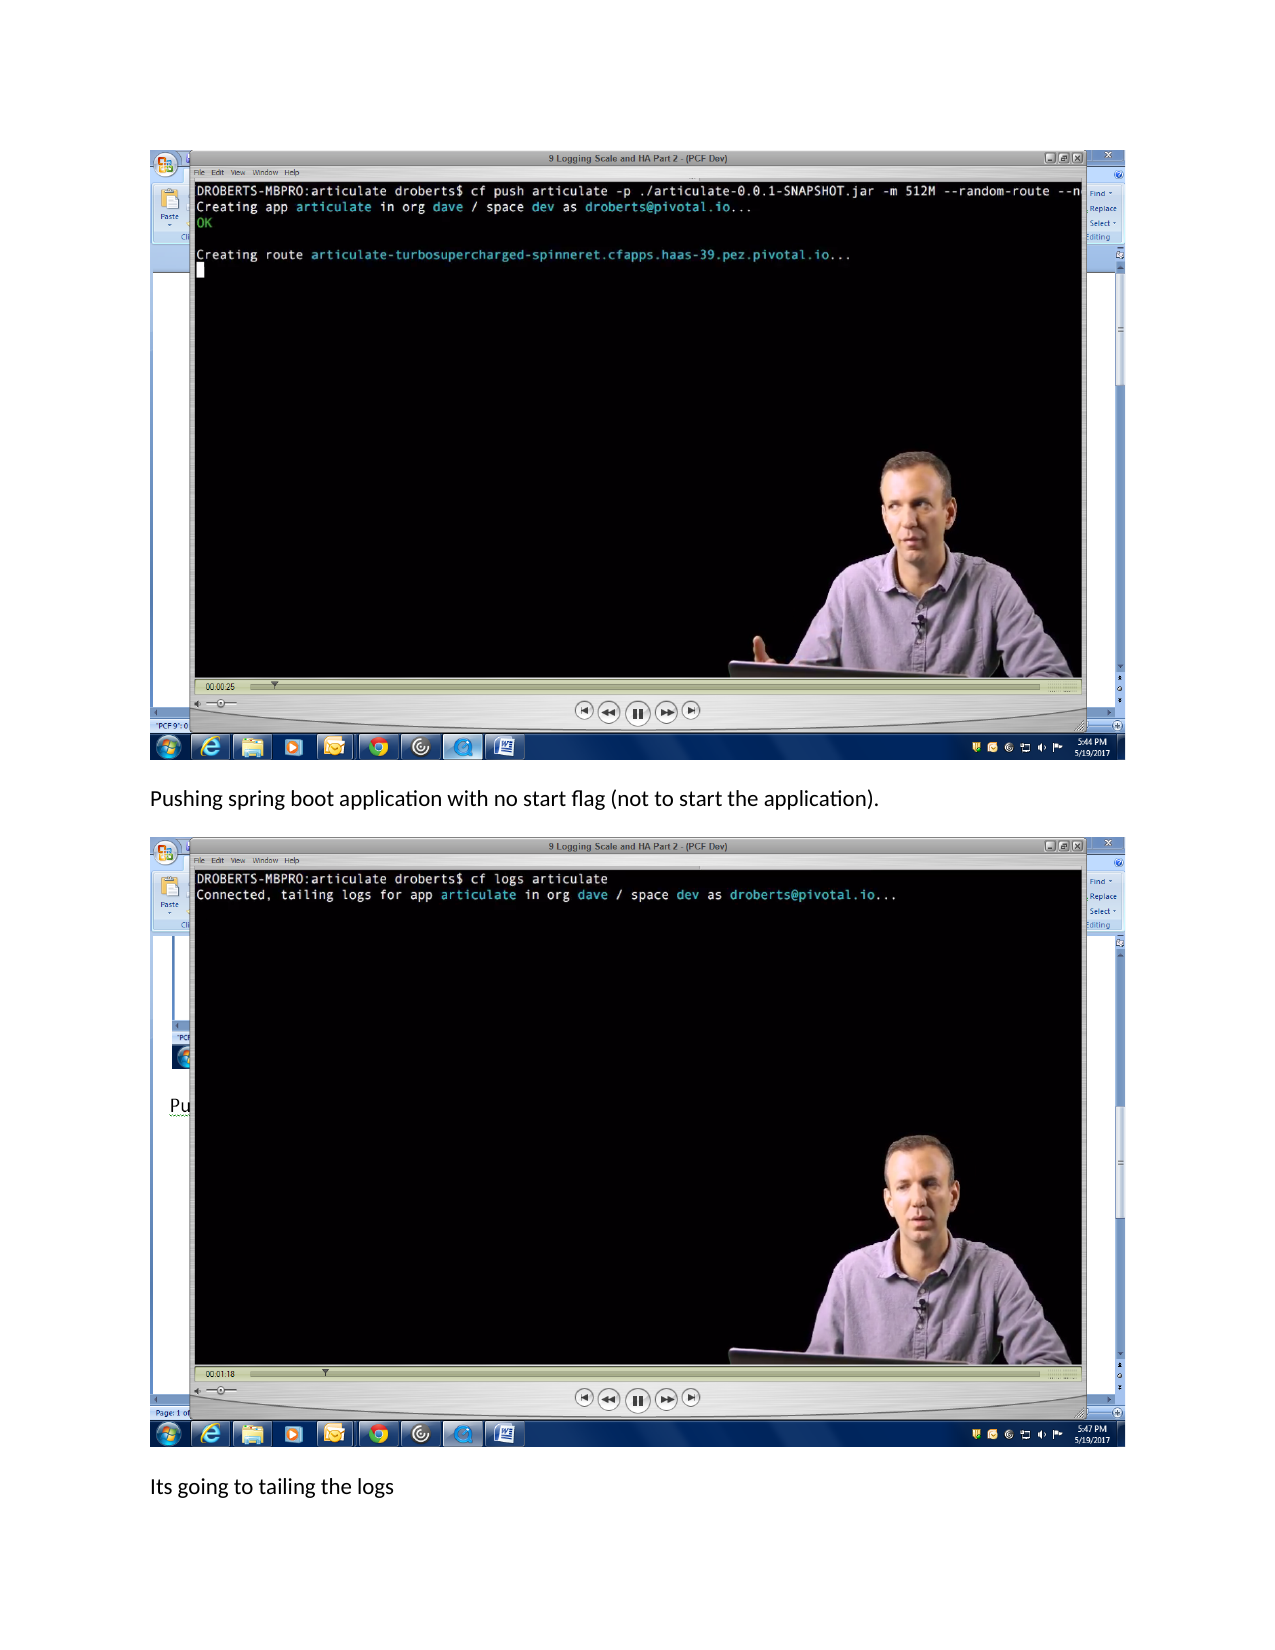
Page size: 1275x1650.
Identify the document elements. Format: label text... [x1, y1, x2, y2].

text Pushing spring boot application with no start flag (not to start the application). [150, 784, 1125, 812]
picture [150, 150, 1125, 760]
text Its going to tailing the logs [150, 1472, 1125, 1500]
picture [150, 837, 1125, 1447]
